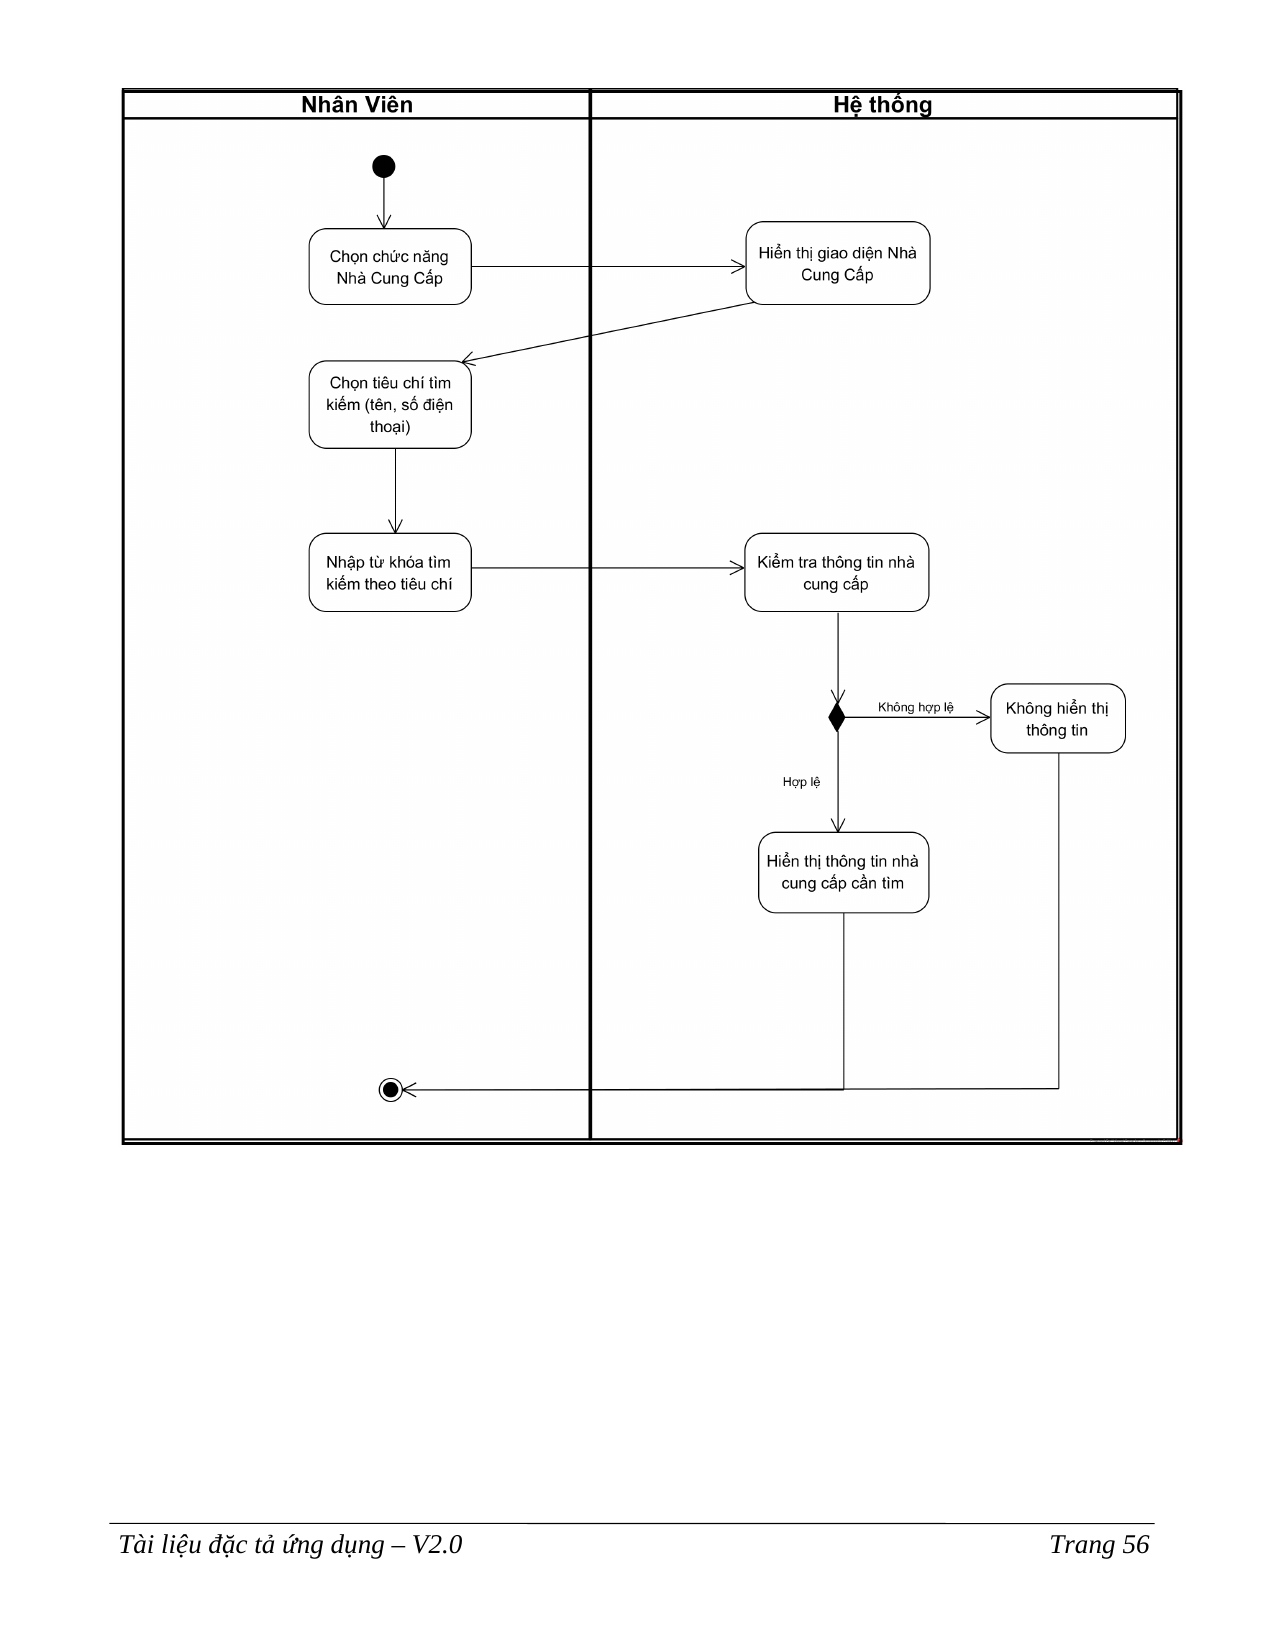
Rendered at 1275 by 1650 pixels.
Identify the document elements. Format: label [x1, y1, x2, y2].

picture [118, 88, 1186, 1147]
